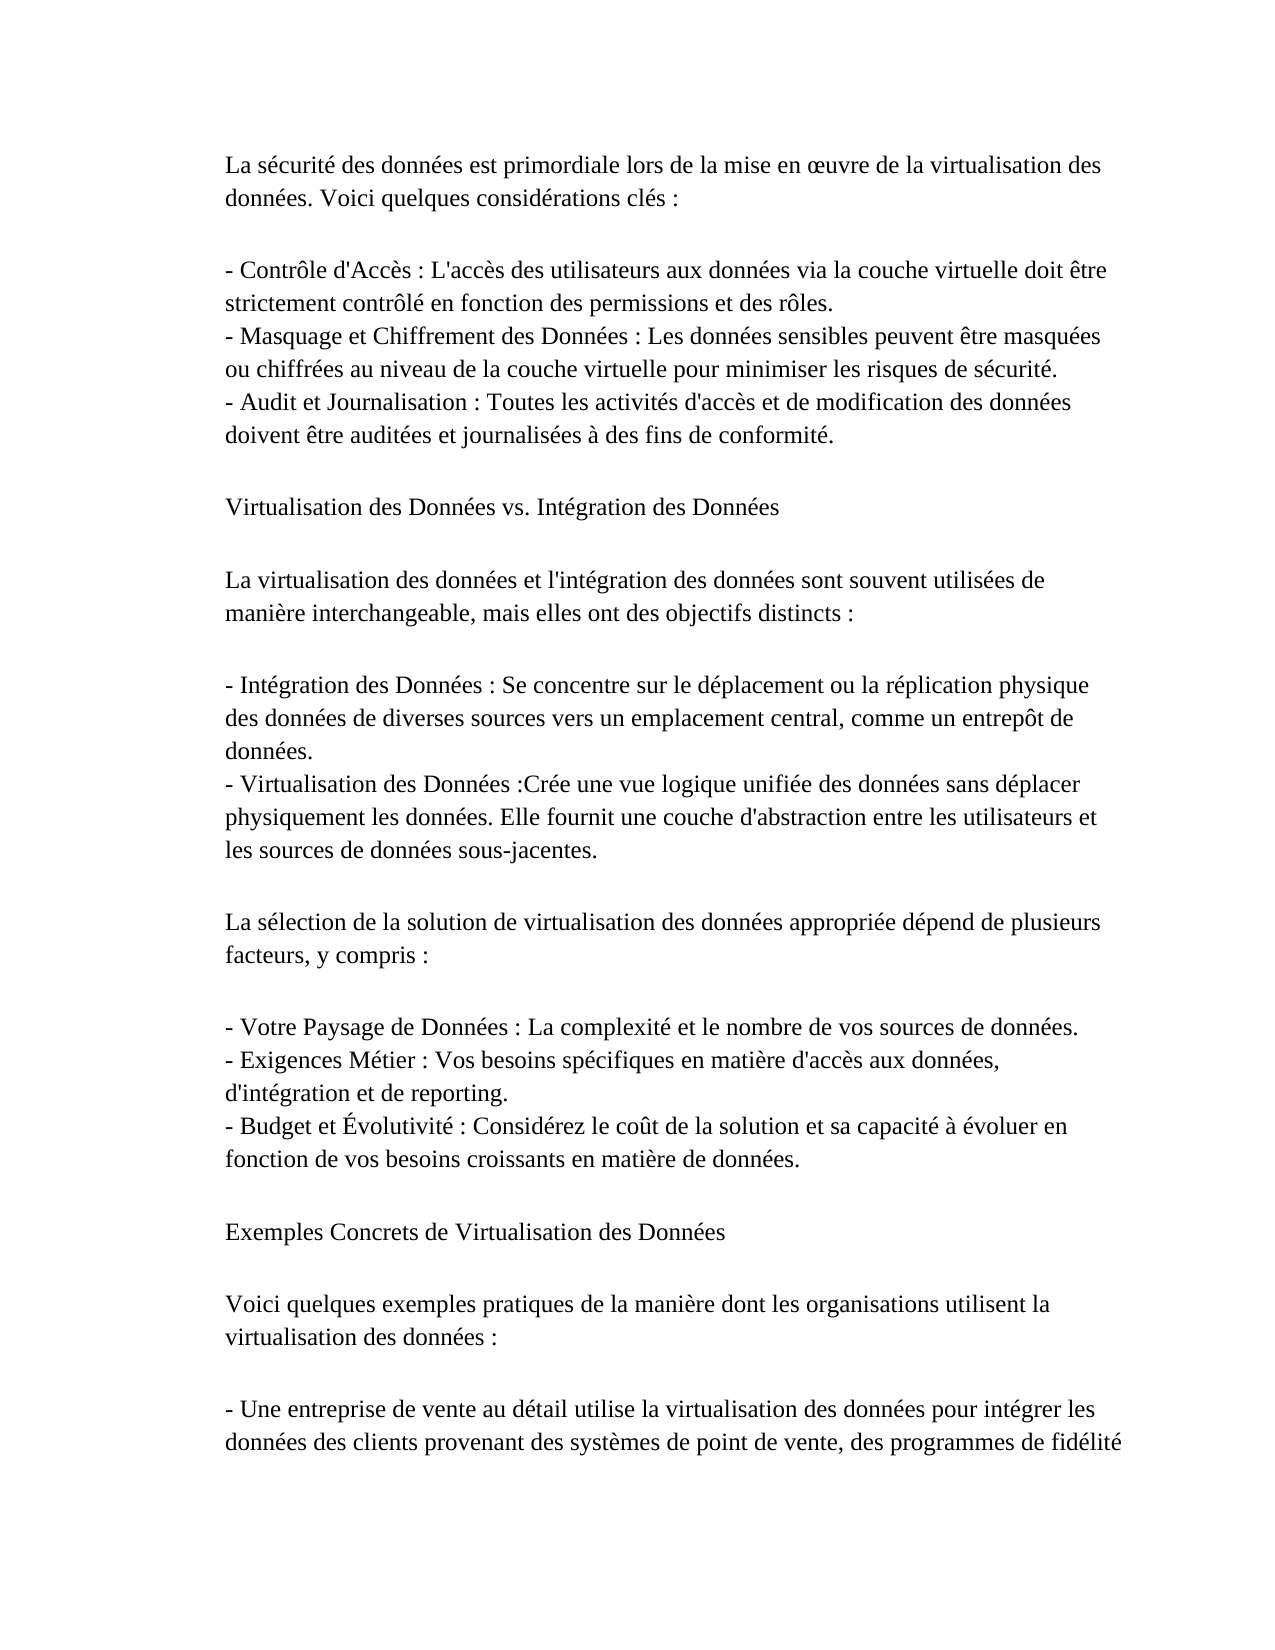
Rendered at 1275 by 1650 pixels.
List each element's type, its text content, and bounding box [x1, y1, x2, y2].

list - Exigences Métier : Vos besoins spécifiques en matière d'accès aux données, d'intégration et de reporting. [225, 1045, 1125, 1107]
list - Budget et Évolutivité : Considérez le coût de la solution et sa capacité à évoluer en fonction de vos besoins croissants en matière de données. [225, 1111, 1125, 1173]
list - Votre Paysage de Données : La complexité et le nombre de vos sources de données. [225, 1012, 1125, 1041]
list Virtualisation des Données vs. Intégration des Données [225, 492, 1125, 521]
list - Intégration des Données : Se concentre sur le déplacement ou la réplication physique des données de diverses sources vers un emplacement central, comme un entrepôt de données. [225, 670, 1125, 765]
list - Audit et Journalisation : Toutes les activités d'accès et de modification des données doivent être auditées et journalisées à des fins de conformité. [225, 387, 1125, 449]
list - Contrôle d'Accès : L'accès des utilisateurs aux données via la couche virtuelle doit être strictement contrôlé en fonction des permissions et des rôles. [225, 255, 1125, 317]
list - Virtualisation des Données :Crée une vue logique unifiée des données sans déplacer physiquement les données. Elle fournit une couche d'abstraction entre les utilisateurs et les sources de données sous-jacentes. [225, 769, 1125, 864]
list La sécurité des données est primordiale lors de la mise en œuvre de la virtualisation des données. Voici quelques considérations clés : [225, 150, 1125, 212]
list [225, 1394, 1125, 1456]
list La virtualisation des données et l'intégration des données sont souvent utilisées de manière interchangeable, mais elles ont des objectifs distincts : [225, 565, 1125, 626]
list Voici quelques exemples pratiques de la manière dont les organisations utilisent la virtualisation des données : [225, 1289, 1125, 1351]
list Exemples Concrets de Virtualisation des Données [225, 1217, 1125, 1245]
list La sélection de la solution de virtualisation des données appropriée dépend de plusieurs facteurs, y compris : [225, 907, 1125, 969]
list - Masquage et Chiffrement des Données : Les données sensibles peuvent être masquées ou chiffrées au niveau de la couche virtuelle pour minimiser les risques de sécurité. [225, 321, 1125, 383]
